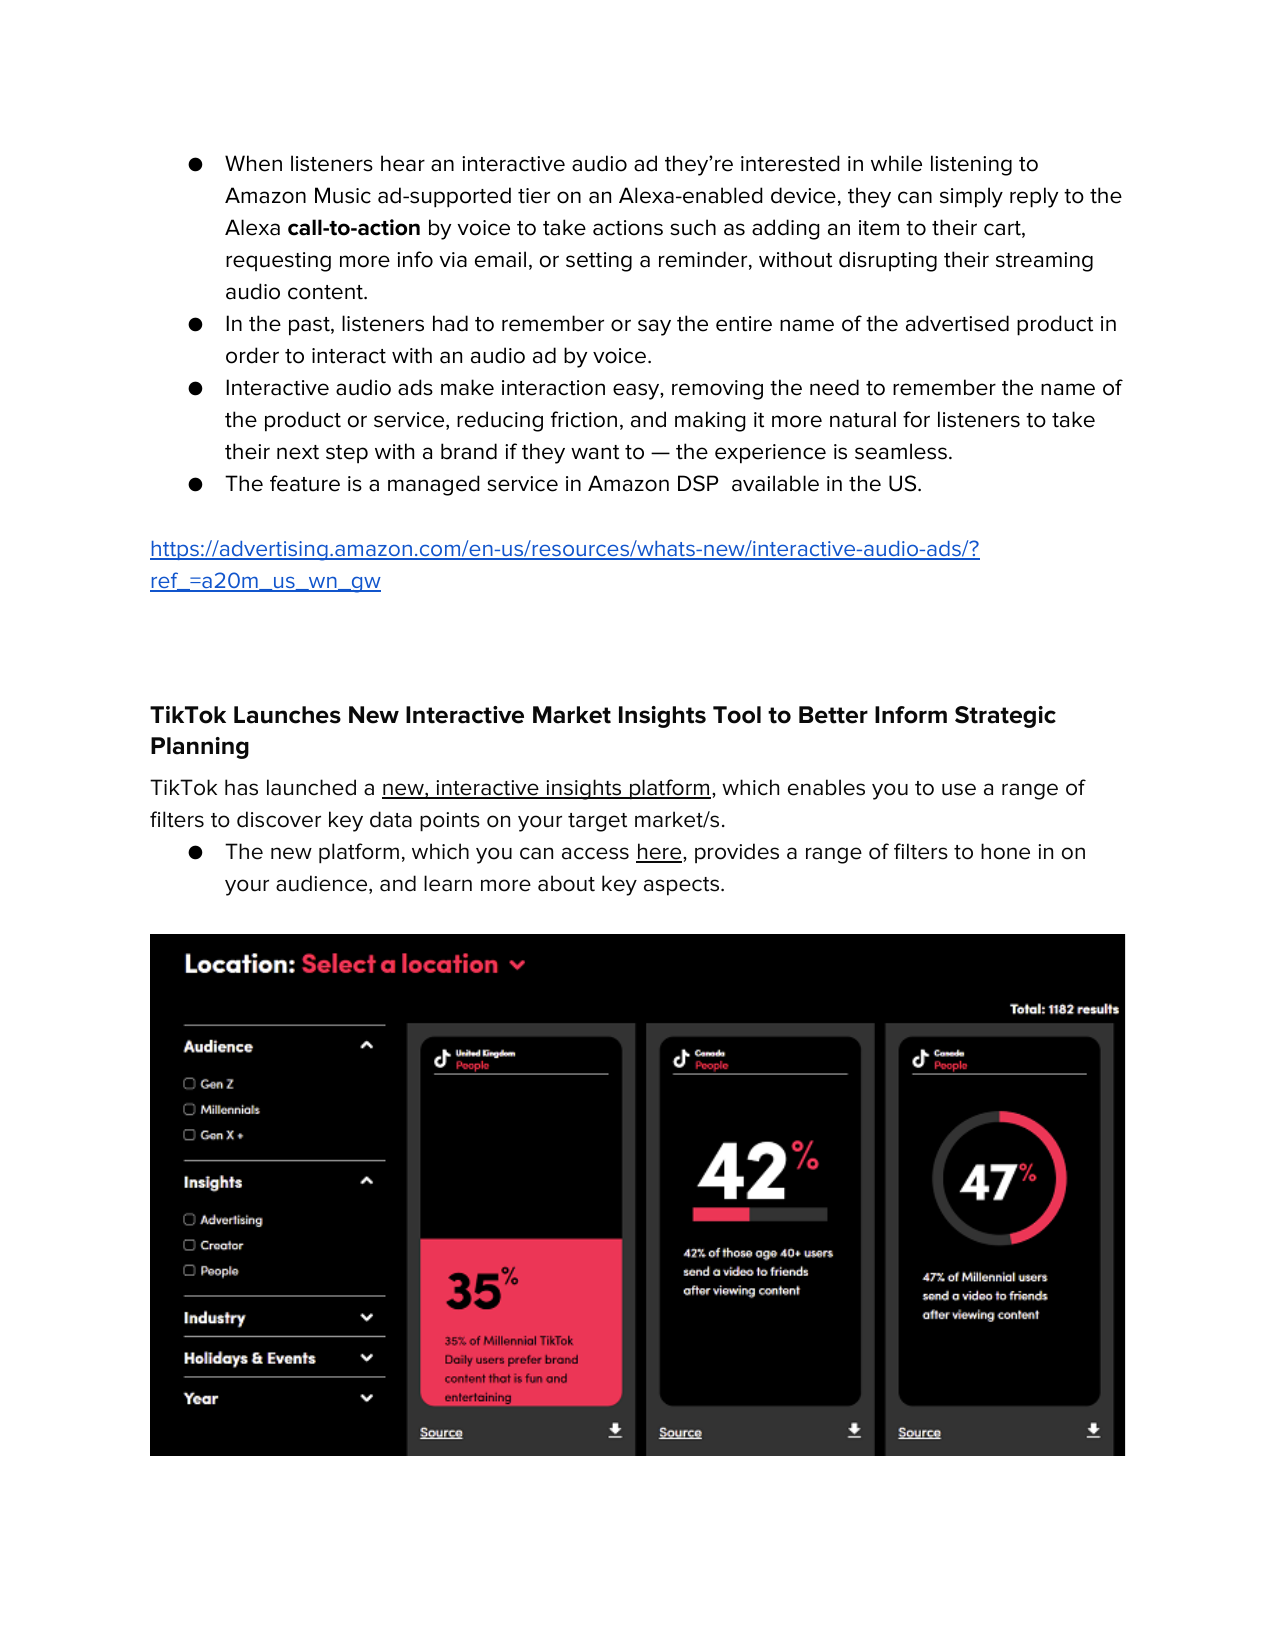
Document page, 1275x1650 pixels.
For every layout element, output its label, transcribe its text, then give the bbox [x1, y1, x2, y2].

list The feature is a managed service in Amazon DSP available in the US. [187, 471, 1125, 499]
text https://advertising.amazon.com/en-us/resources/whats-new/interactive-audio-ads/?ref_=a20m_us_wn_gw [150, 535, 1125, 595]
list In the past, listeners had to remember or say the entire name of the advertised product in order to interact with an audio ad by voice. [187, 310, 1125, 370]
list The new platform, which you can access here, provides a range of filters to hone in on your audience, and learn more about key aspects. [187, 838, 1125, 898]
text TikTok has launched a new, interactive insights platform, which enables you to use a range of filters to discover key data points on your target market/s. [150, 774, 1125, 834]
subtitle TikTok Launches New Interactive Market Insights Tool to Better Inform Strategic Planning [150, 701, 1125, 762]
picture [150, 934, 1125, 1456]
list Interactive audio ads make interaction easy, removing the need to remember the name of the product or service, reducing friction, and making it more natural for listeners to take their next step with a brand if they want to — the experience is seamless. [187, 374, 1125, 467]
list When listeners hear an interactive audio ad they’re interested in while listening to Amazon Music ad-supported tier on an Alexa-enabled device, they can simply reply to the Alexa call-to-action by voice to take actions such as adding an item to their cart, requesting more info via email, or setting a reminder, without disrupting their streaming audio content. [187, 150, 1125, 306]
